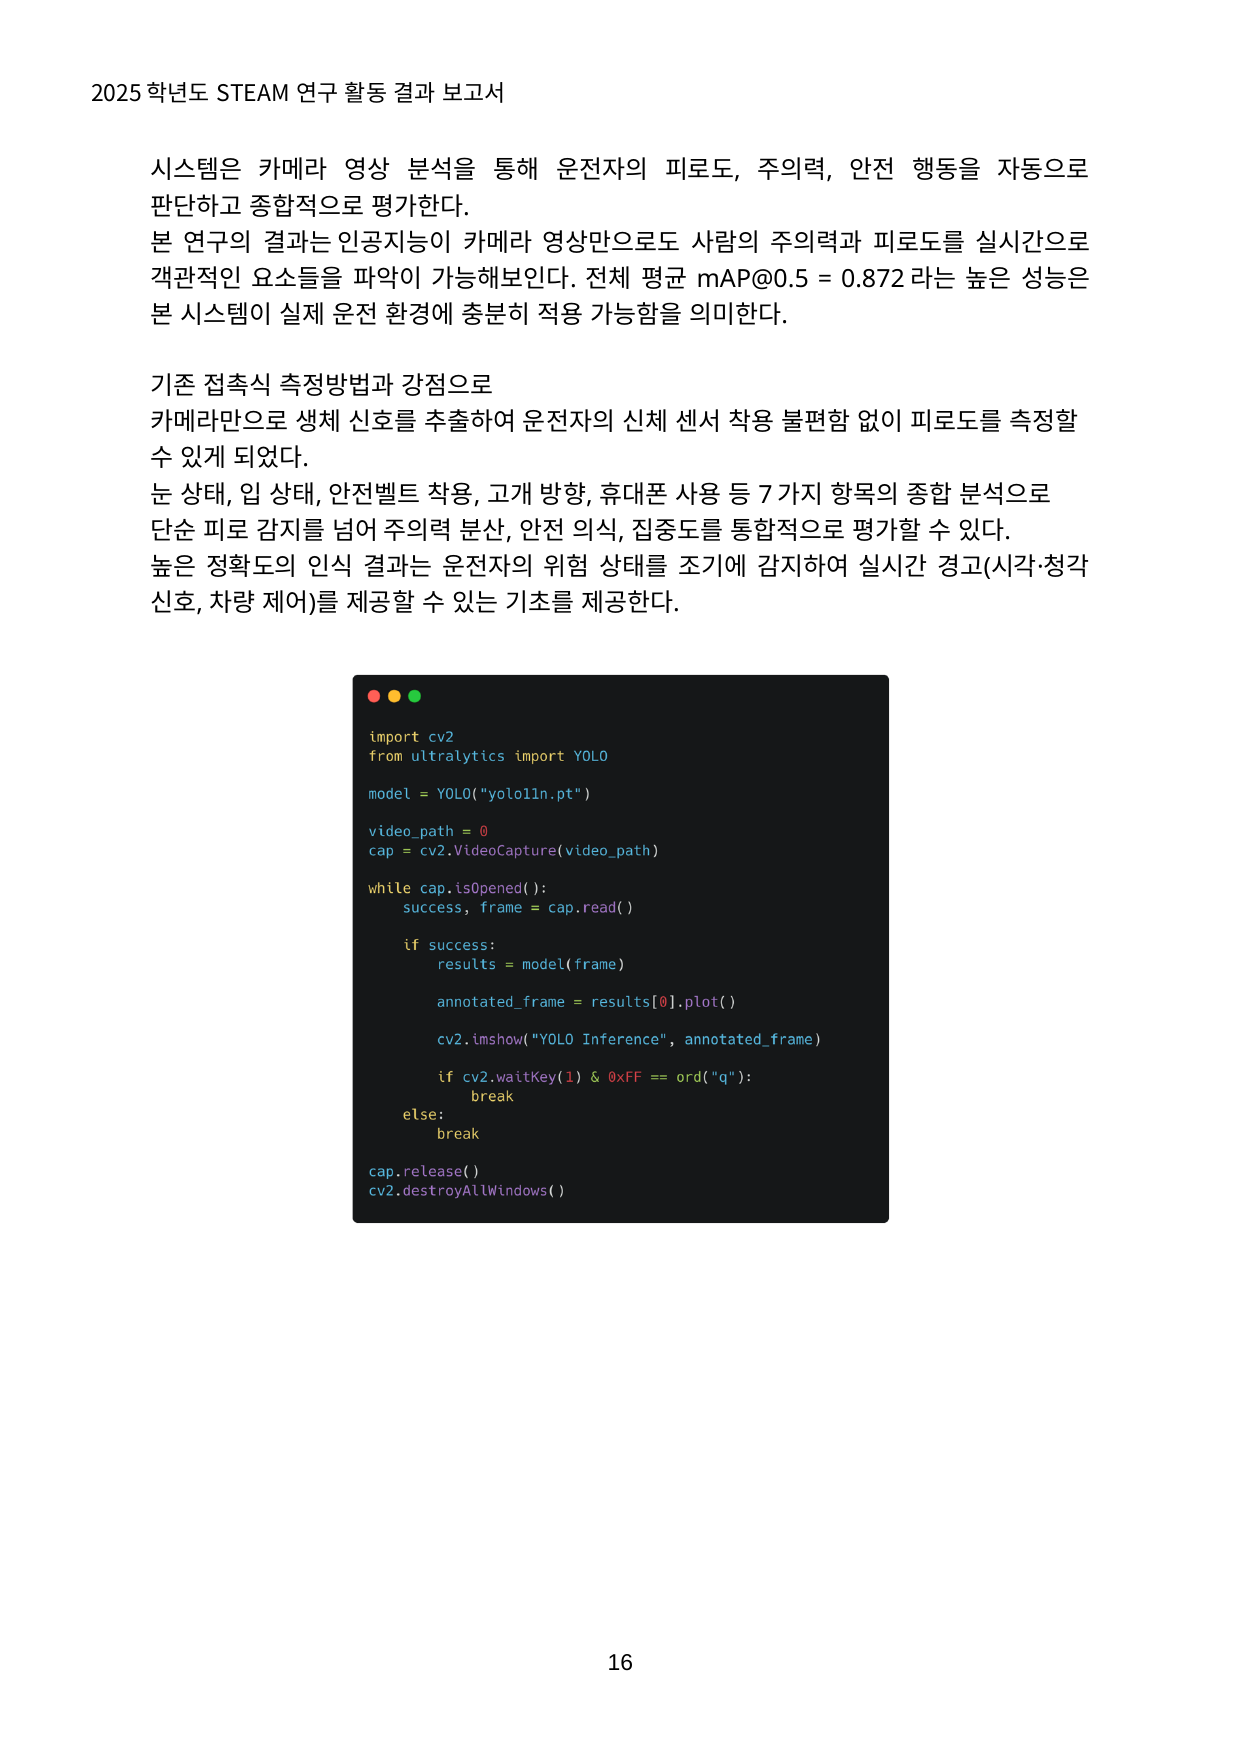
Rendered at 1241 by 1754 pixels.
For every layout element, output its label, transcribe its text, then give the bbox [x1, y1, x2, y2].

picture [295, 619, 945, 1279]
text 눈 상태, 입 상태, 안전벨트 착용, 고개 방향, 휴대폰 사용 등 7가지 항목의 종합 분석으로 단순 피로 감지를 넘어 주의력 분산, 안전 의식, 집중도를 통합적으로 평가할 수 있다. [150, 474, 1090, 547]
text 카메라만으로 생체 신호를 추출하여 운전자의 신체 센서 착용 불편함 없이 피로도를 측정할 수 있게 되었다. [150, 402, 1090, 474]
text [150, 150, 1090, 222]
text 본 연구의 결과는 인공지능이 카메라 영상만으로도 사람의 주의력과 피로도를 실시간으로 객관적인 요소들을 파악이 가능해보인다. 전체 평균 mAP@0.5 = 0.872라는 높은 성능은 본 시스템이 실제 운전 환경에 충분히 적용 가능함을 의미한다. [150, 222, 1090, 331]
text 기존 접촉식 측정방법과 강점으로 [150, 365, 1090, 402]
text 높은 정확도의 인식 결과는 운전자의 위험 상태를 조기에 감지하여 실시간 경고(시각·청각 신호, 차량 제어)를 제공할 수 있는 기초를 제공한다. [150, 547, 1090, 619]
